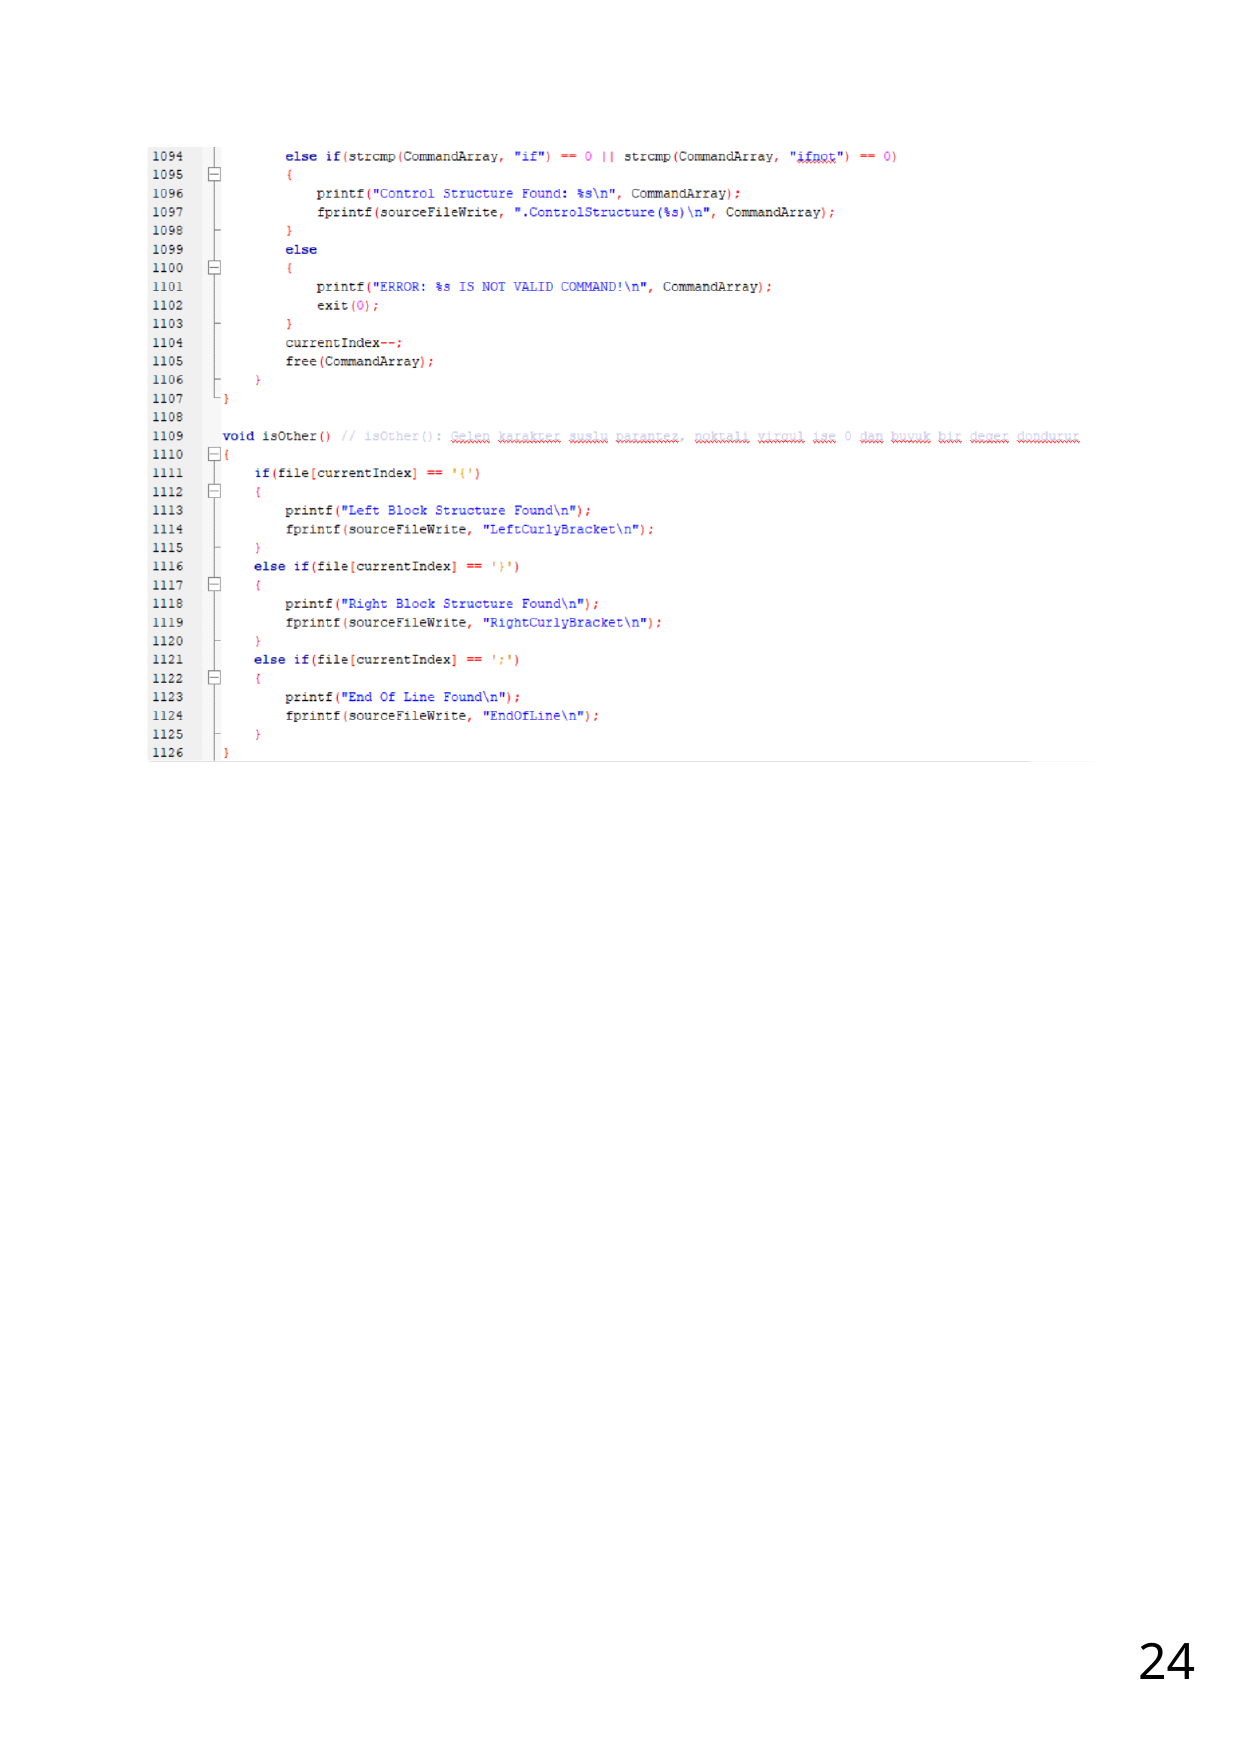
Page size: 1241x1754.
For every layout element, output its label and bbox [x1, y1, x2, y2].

picture [147, 147, 1093, 762]
